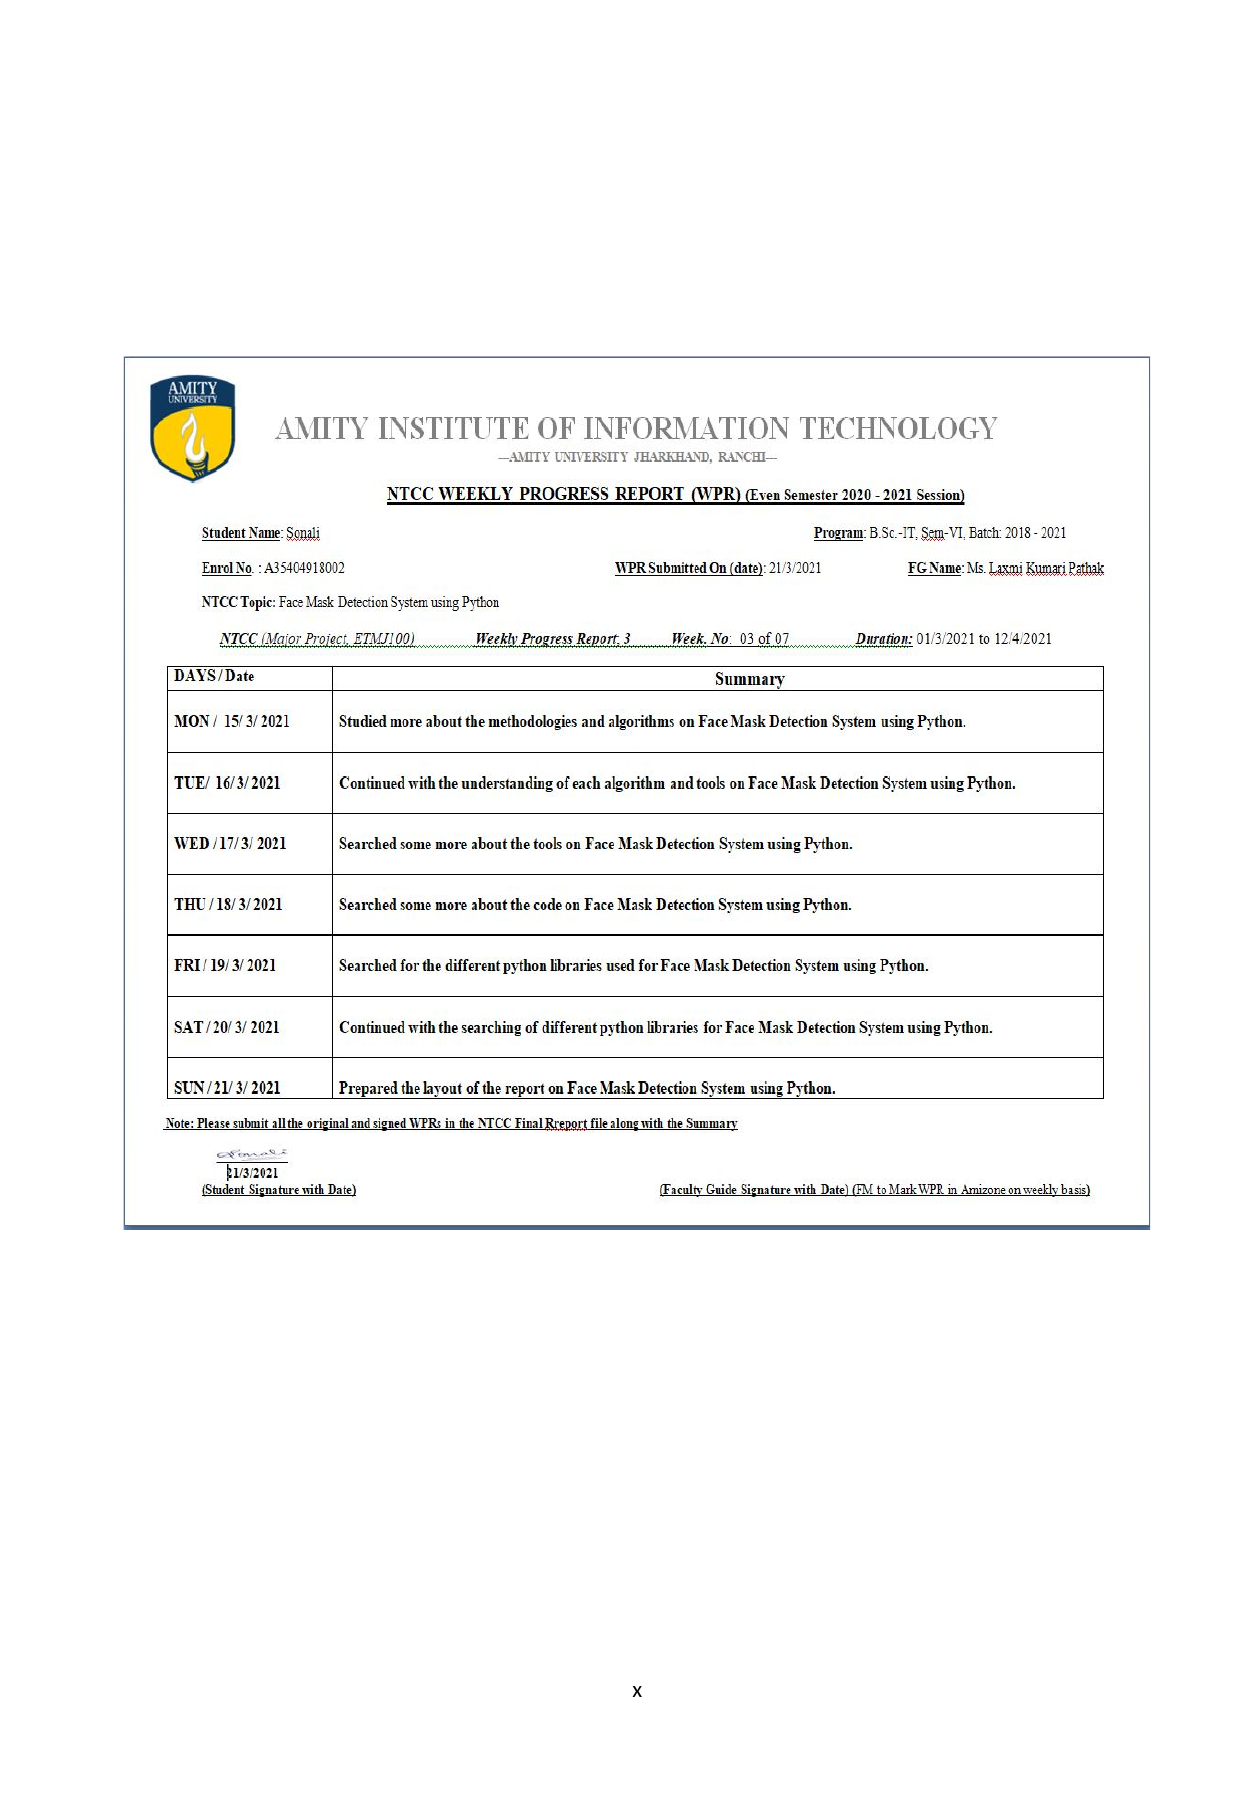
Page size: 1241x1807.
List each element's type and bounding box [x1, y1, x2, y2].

picture [123, 356, 1151, 1230]
